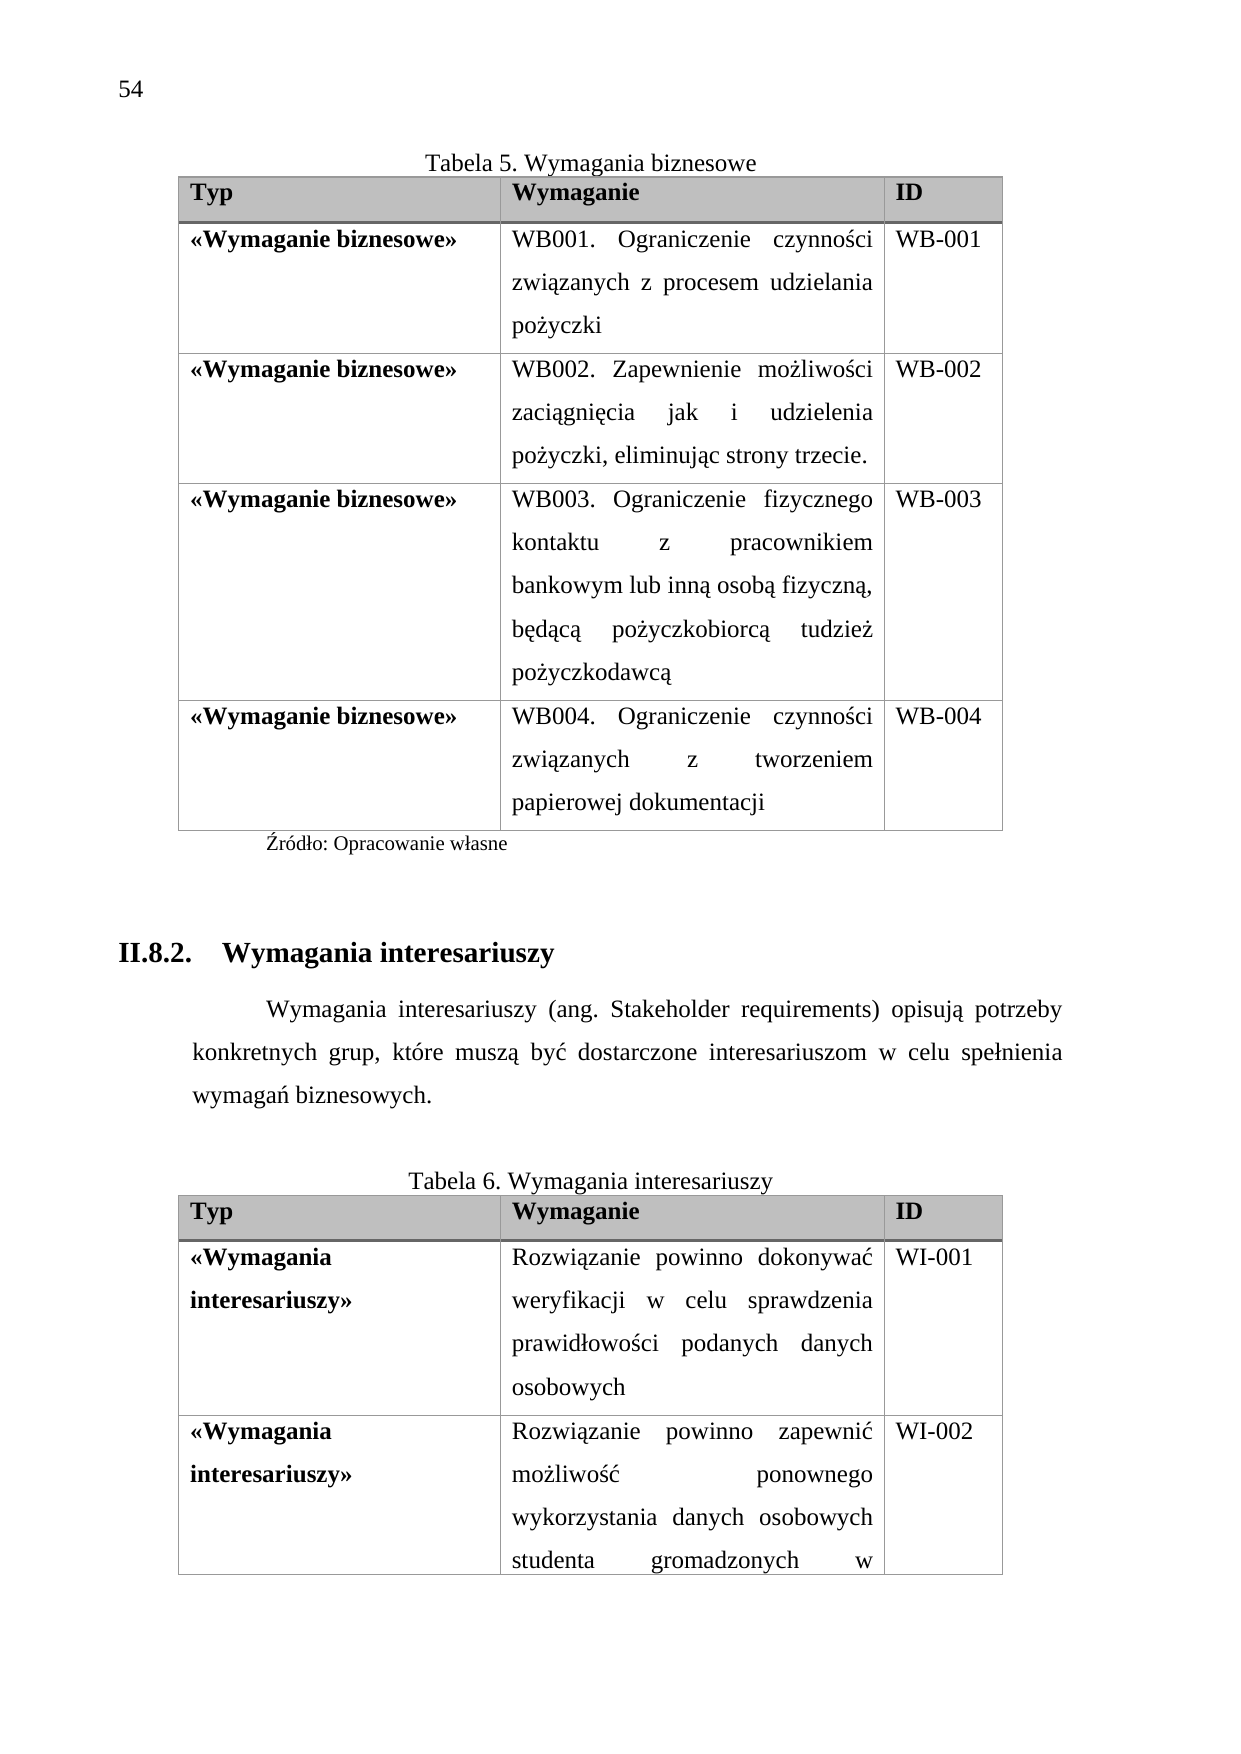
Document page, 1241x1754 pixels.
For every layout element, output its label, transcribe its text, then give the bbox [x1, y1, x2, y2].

table_cell WB001. Ograniczenie czynności związanych z procesem udzielania pożyczki [501, 224, 884, 353]
table_cell WB002. Zapewnienie możliwości zaciągnięcia jak i udzielenia pożyczki, eliminując strony trzecie. [501, 354, 884, 483]
table_cell WB-004 [885, 701, 1002, 830]
table_cell Rozwiązanie powinno dokonywać weryfikacji w celu sprawdzenia prawidłowości podanych danych osobowych [501, 1242, 884, 1415]
table_cell «Wymagania interesariuszy» [179, 1242, 500, 1415]
table_cell WI-001 [885, 1242, 1002, 1415]
table_header ID [885, 1196, 1002, 1239]
table_cell WB-003 [885, 484, 1002, 700]
table_cell «Wymaganie biznesowe» [179, 484, 500, 700]
table_cell WI-002 [885, 1416, 1002, 1574]
table_cell WB003. Ograniczenie fizycznego kontaktu z pracownikiem bankowym lub inną osobą fizyczną, będącą pożyczkobiorcą tudzież pożyczkodawcą [501, 484, 884, 700]
table_cell WB-001 [885, 224, 1002, 353]
table_cell WB004. Ograniczenie czynności związanych z tworzeniem papierowej dokumentacji [501, 701, 884, 830]
table_header ID [885, 178, 1002, 221]
table_header Typ [179, 178, 500, 221]
text Tabela 6. Wymagania interesariuszy [118, 1166, 1063, 1195]
table_cell «Wymaganie biznesowe» [179, 224, 500, 353]
table_cell «Wymaganie biznesowe» [179, 354, 500, 483]
table_header Wymaganie [501, 1196, 884, 1239]
text Tabela 5. Wymagania biznesowe [118, 148, 1063, 176]
table_header Wymaganie [501, 178, 884, 221]
text Źródło: Opracowanie własne [266, 831, 1063, 855]
text Wymagania interesariuszy (ang. Stakeholder requirements) opisują potrzeby konkretnych grup, które muszą być dostarczone interesariuszom w celu spełnienia wymagań biznesowych. [192, 994, 1063, 1109]
table_cell «Wymagania interesariuszy» [179, 1416, 500, 1574]
table_header Typ [179, 1196, 500, 1239]
table_cell «Wymaganie biznesowe» [179, 701, 500, 830]
table_cell Rozwiązanie powinno zapewnić możliwość ponownego wykorzystania danych osobowych studenta gromadzonych w przetwarzanych zbiorach danych [501, 1416, 884, 1574]
subtitle Wymagania interesariuszy [118, 935, 1063, 969]
table_cell WB-002 [885, 354, 1002, 483]
